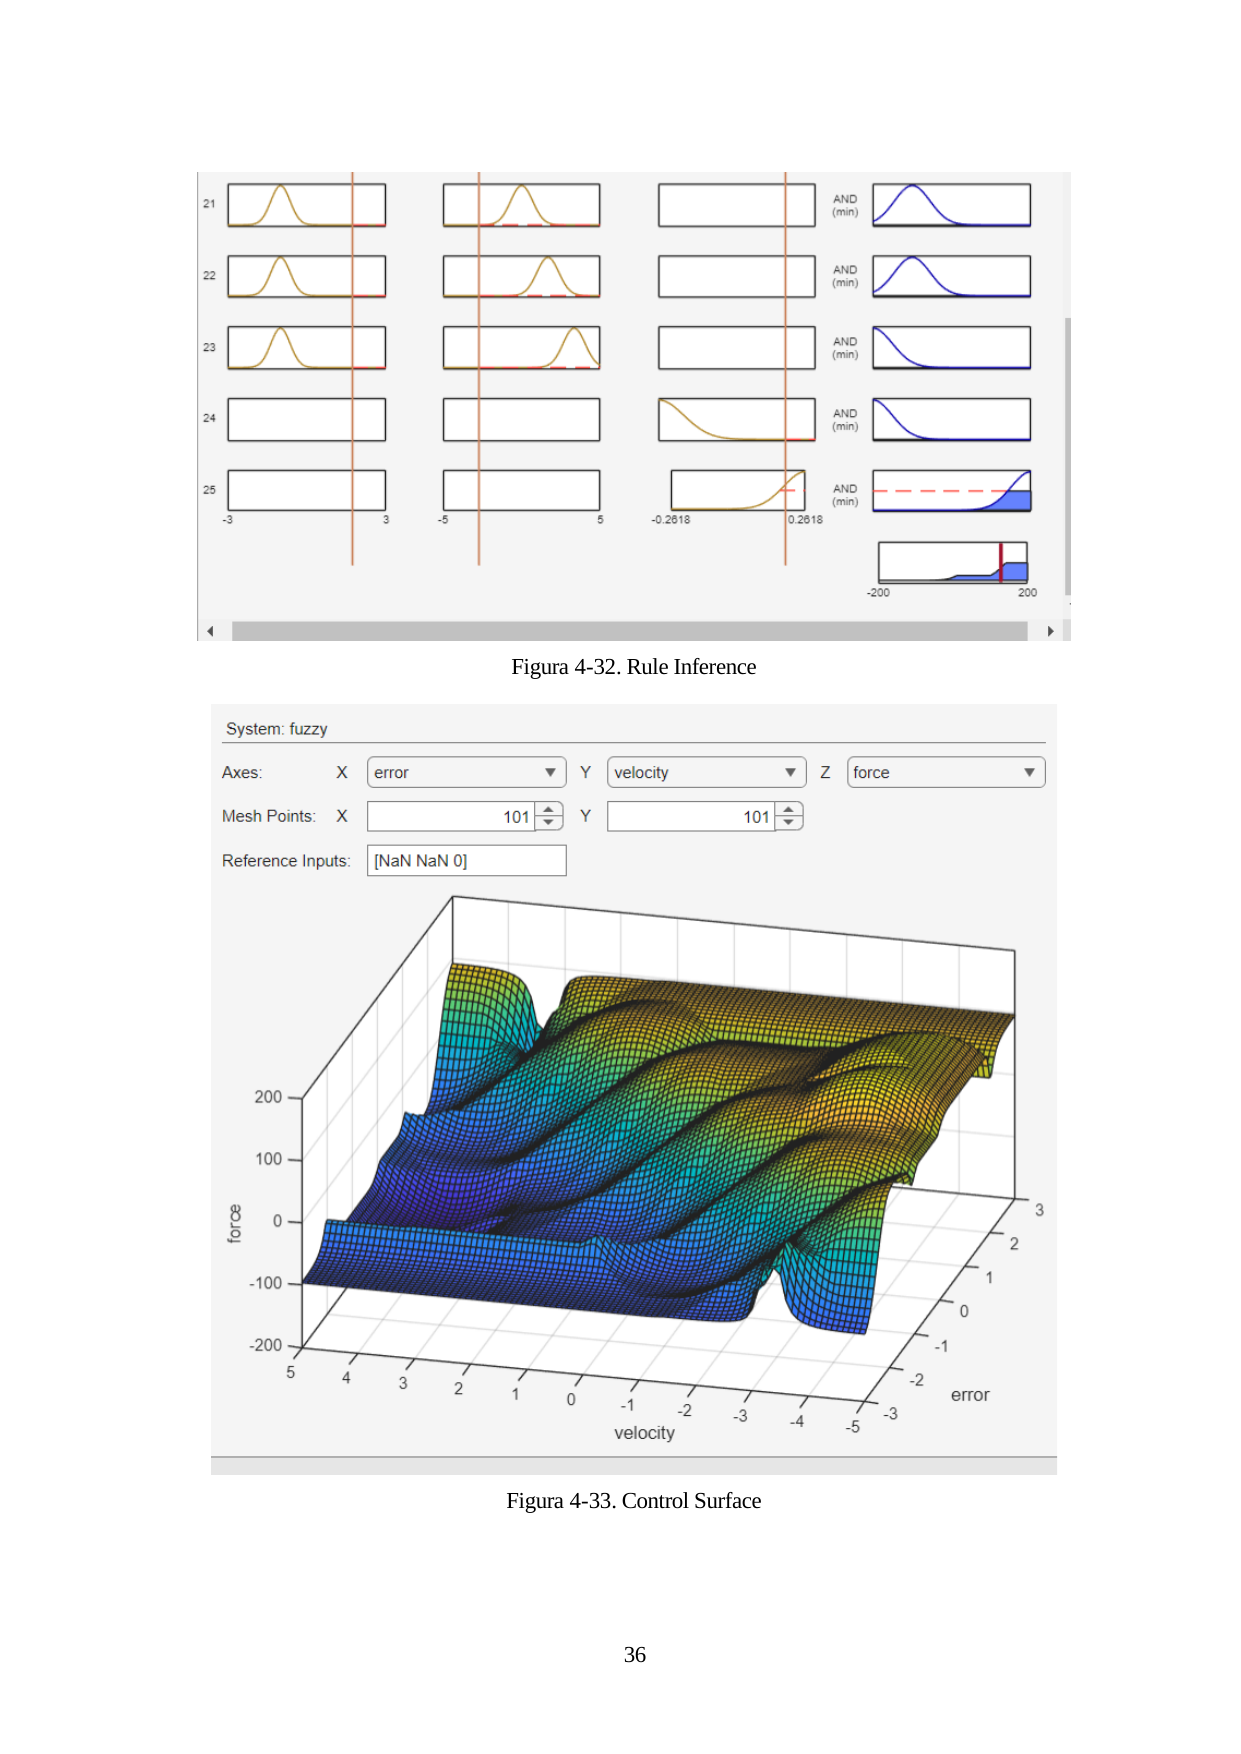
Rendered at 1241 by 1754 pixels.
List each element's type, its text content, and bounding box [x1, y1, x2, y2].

picture [211, 704, 1058, 1475]
picture [197, 172, 1071, 641]
